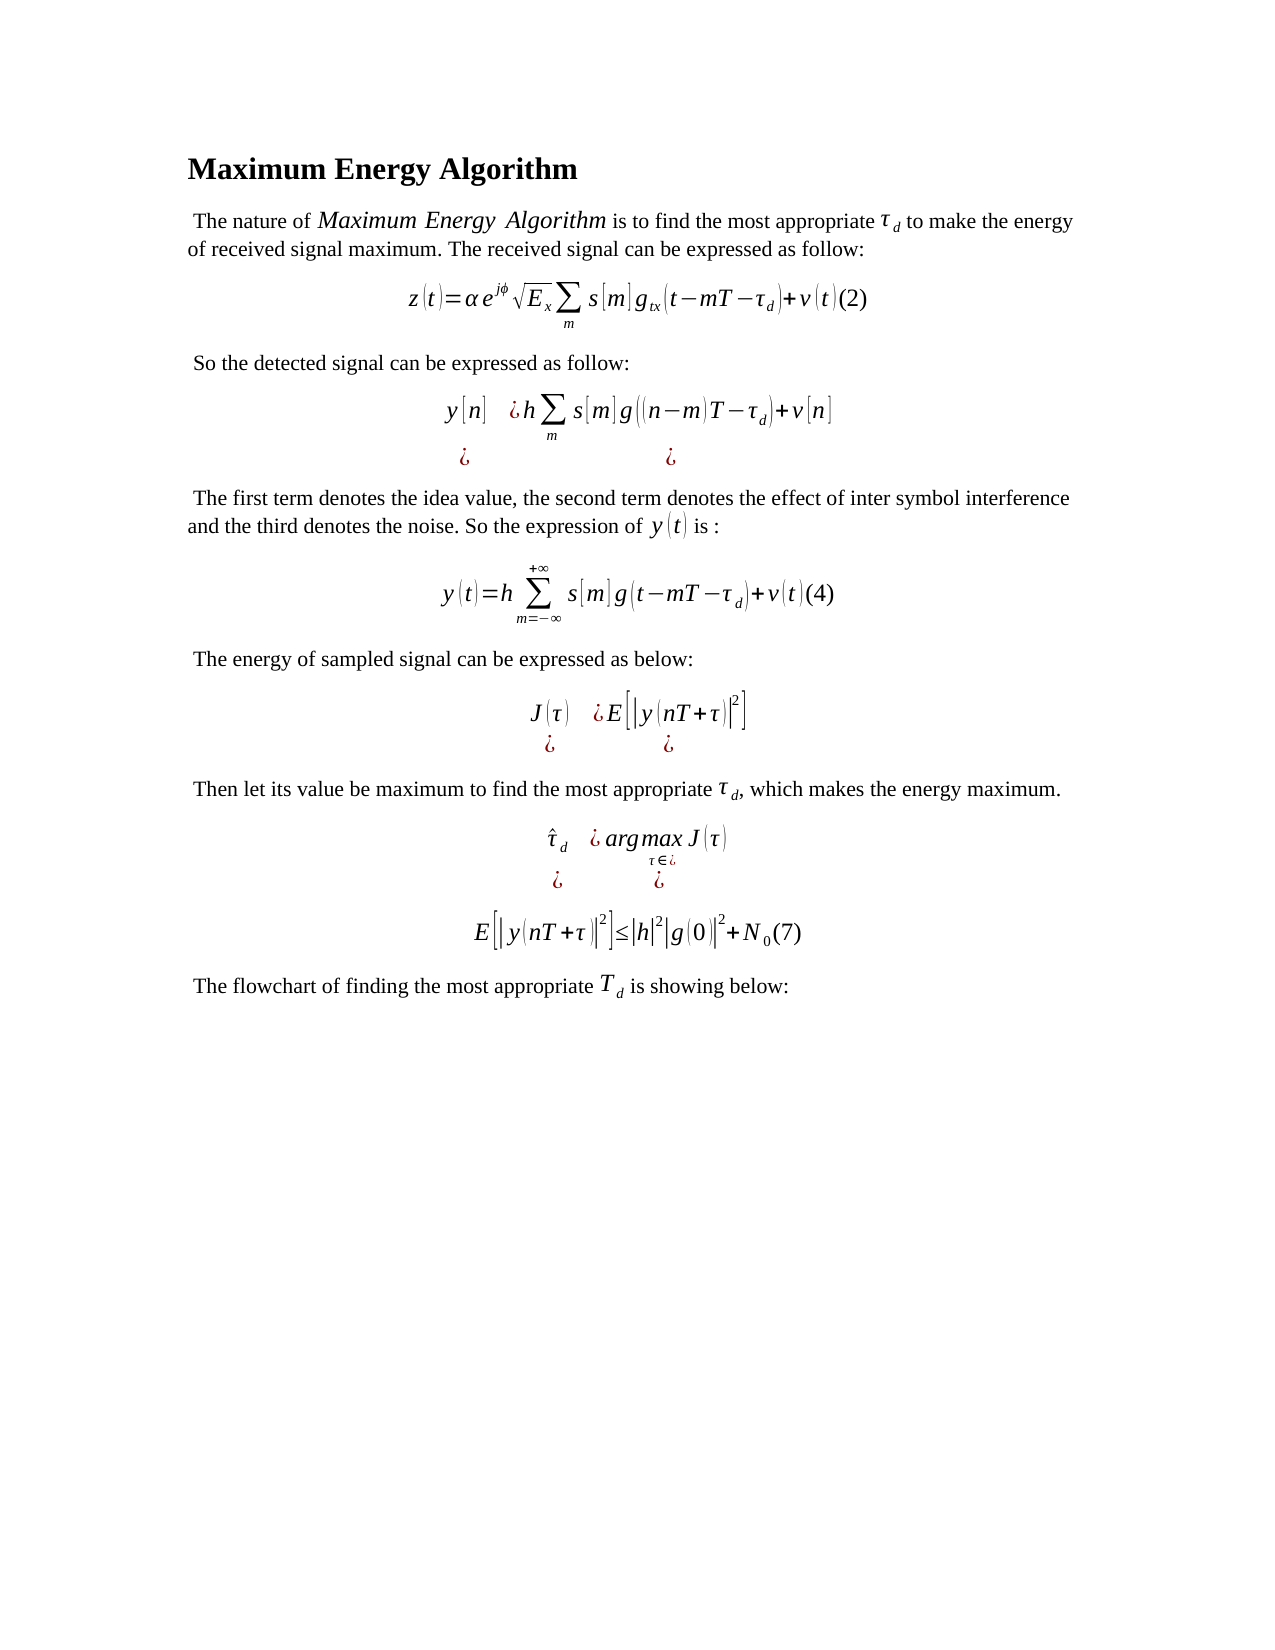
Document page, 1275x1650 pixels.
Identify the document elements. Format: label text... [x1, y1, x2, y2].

text So the detected signal can be expressed as follow: [187, 350, 1087, 375]
text Then let its value be maximum to find the most appropriate , which makes the energy maximum. [187, 773, 1087, 804]
subtitle Maximum Energy Algorithm [187, 150, 1087, 186]
text The flowchart of finding the most appropriate is showing below: [187, 970, 1087, 1001]
text The nature of is to find the most appropriate to make the energy of received signal maximum. The received signal can be expressed as follow: [187, 205, 1087, 261]
text The first term denotes the idea value, the second term denotes the effect of inter symbol interference and the third denotes the noise. So the expression of is : [187, 485, 1087, 541]
text The energy of sampled signal can be expressed as below: [187, 646, 1087, 671]
